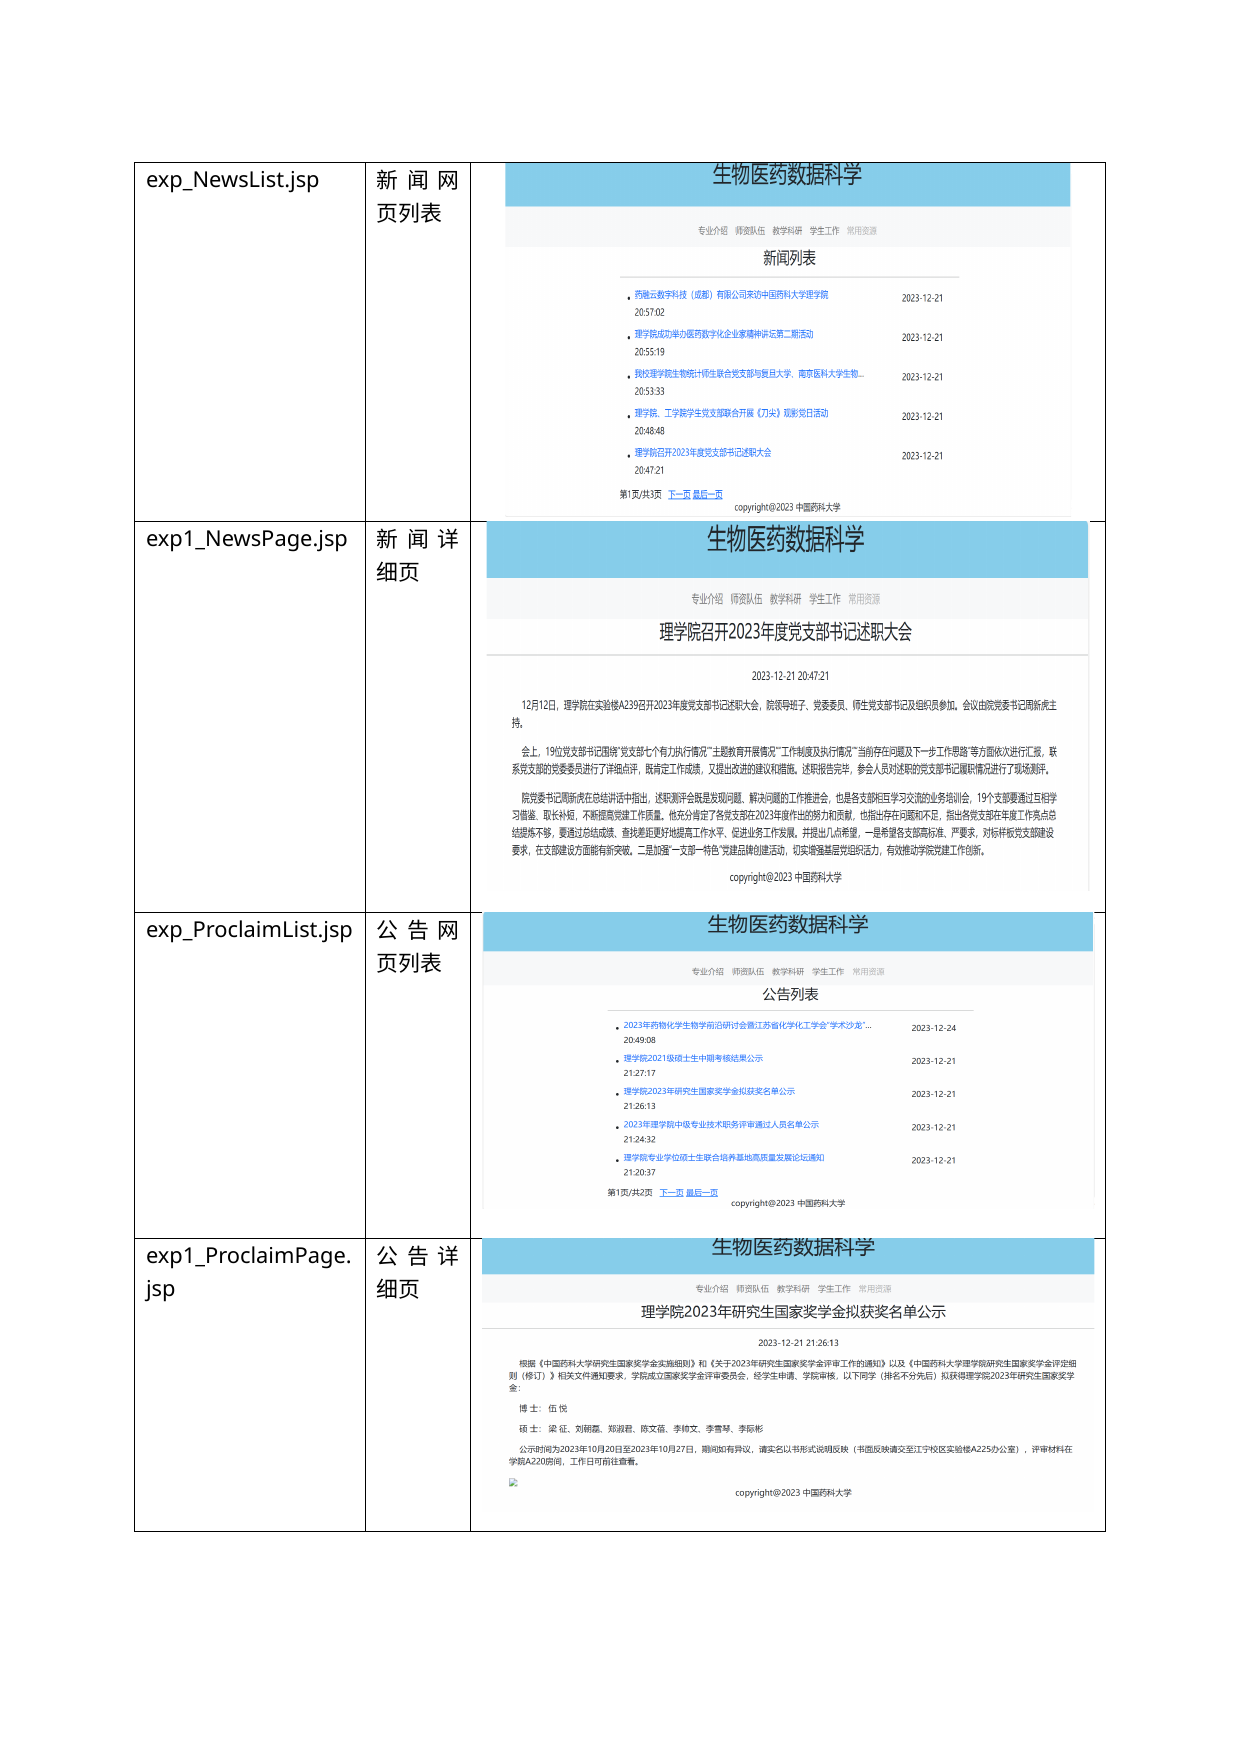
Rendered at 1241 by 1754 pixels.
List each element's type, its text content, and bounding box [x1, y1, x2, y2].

table_cell [471, 1239, 1105, 1531]
table_cell exp1_NewsPage.jsp [135, 522, 365, 912]
table_cell [471, 522, 1105, 912]
table_cell [471, 163, 1105, 521]
table_cell 公告网页列表 [366, 913, 470, 1238]
picture [482, 1238, 1095, 1512]
picture [486, 521, 1090, 891]
table_cell [471, 913, 1105, 1238]
table_cell exp1_ProclaimPage.jsp [135, 1239, 365, 1531]
picture [505, 163, 1072, 517]
table_cell exp_ProclaimList.jsp [135, 913, 365, 1238]
table_cell 新闻详细页 [366, 522, 470, 912]
table_cell 公告详细页 [366, 1239, 470, 1531]
picture [482, 912, 1095, 1209]
table_cell exp_NewsList.jsp [135, 163, 365, 521]
table_cell 新闻网页列表 [366, 163, 470, 521]
